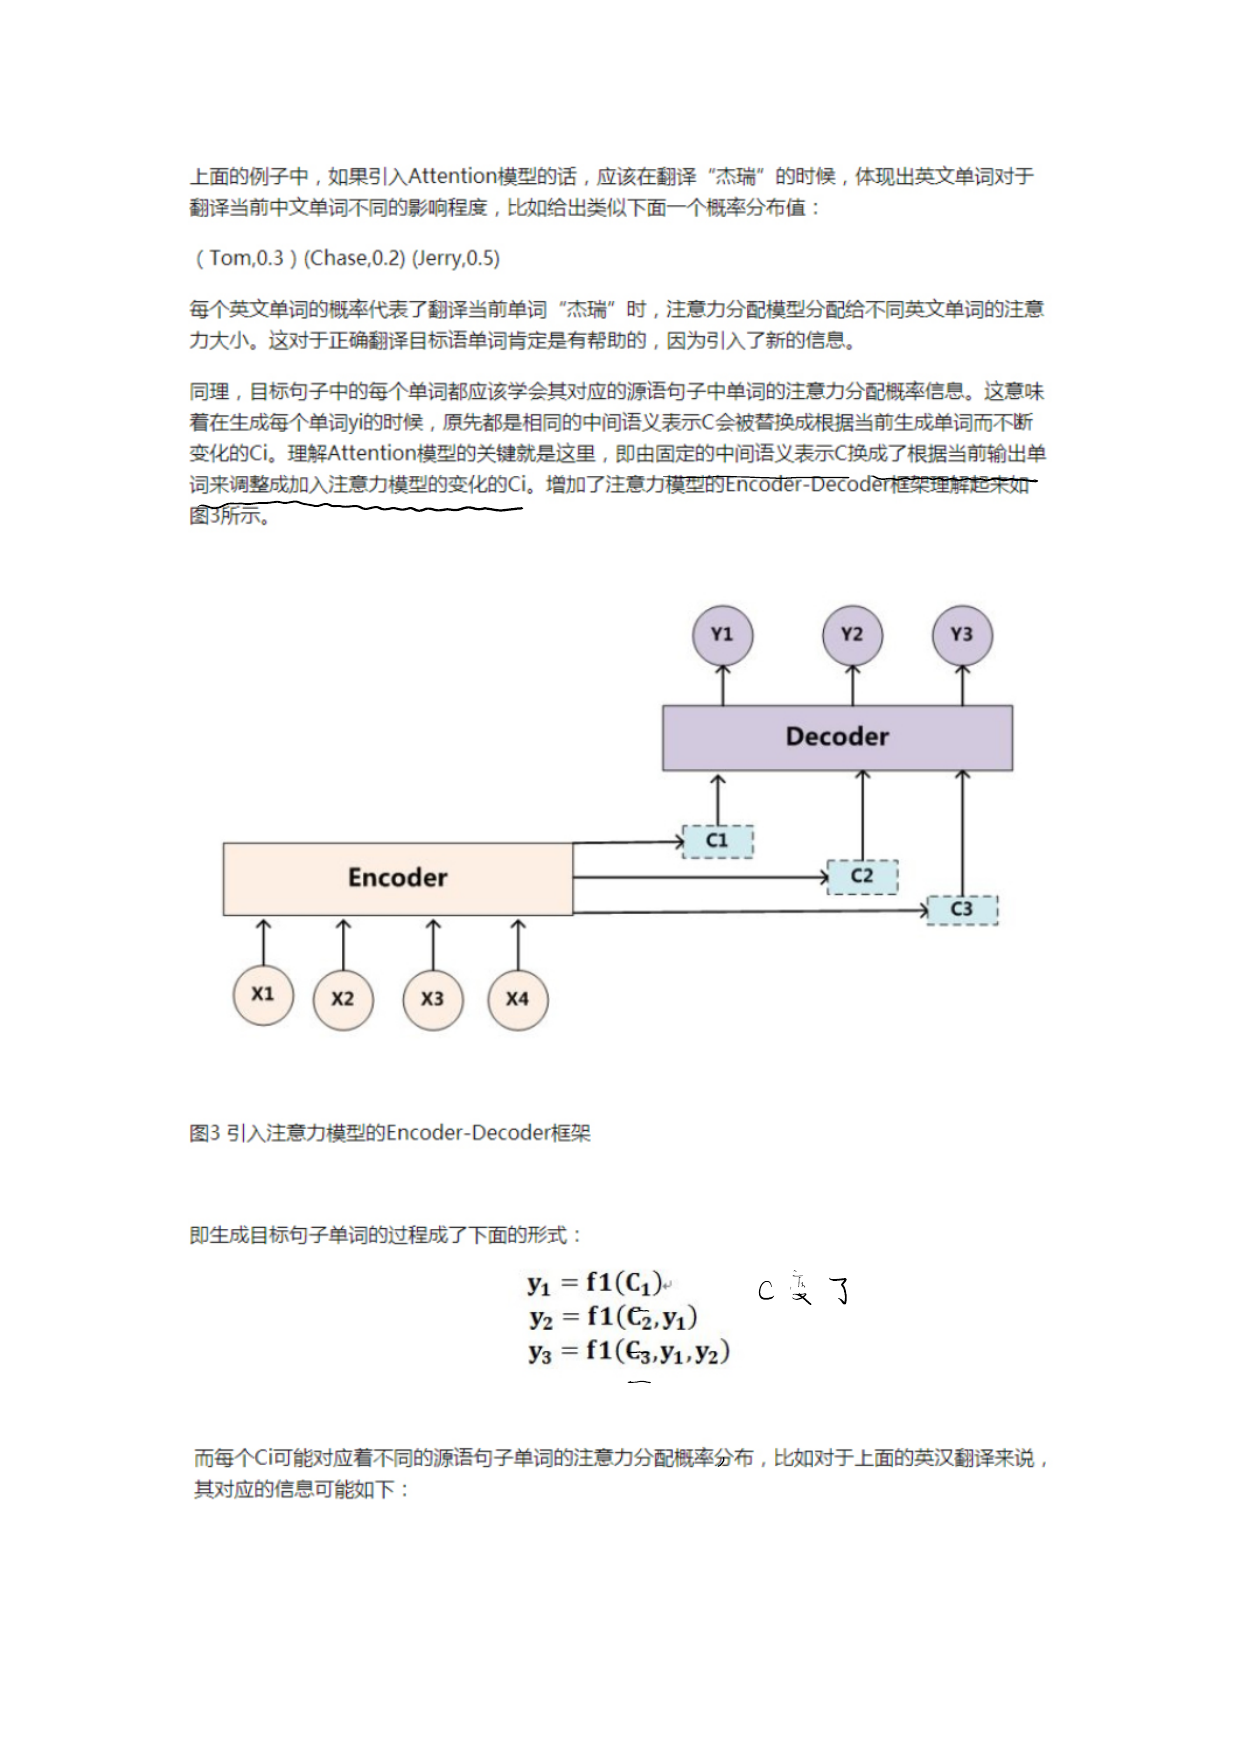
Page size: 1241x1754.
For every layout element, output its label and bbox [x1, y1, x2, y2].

picture [187, 162, 1053, 1249]
picture [187, 1267, 1053, 1504]
